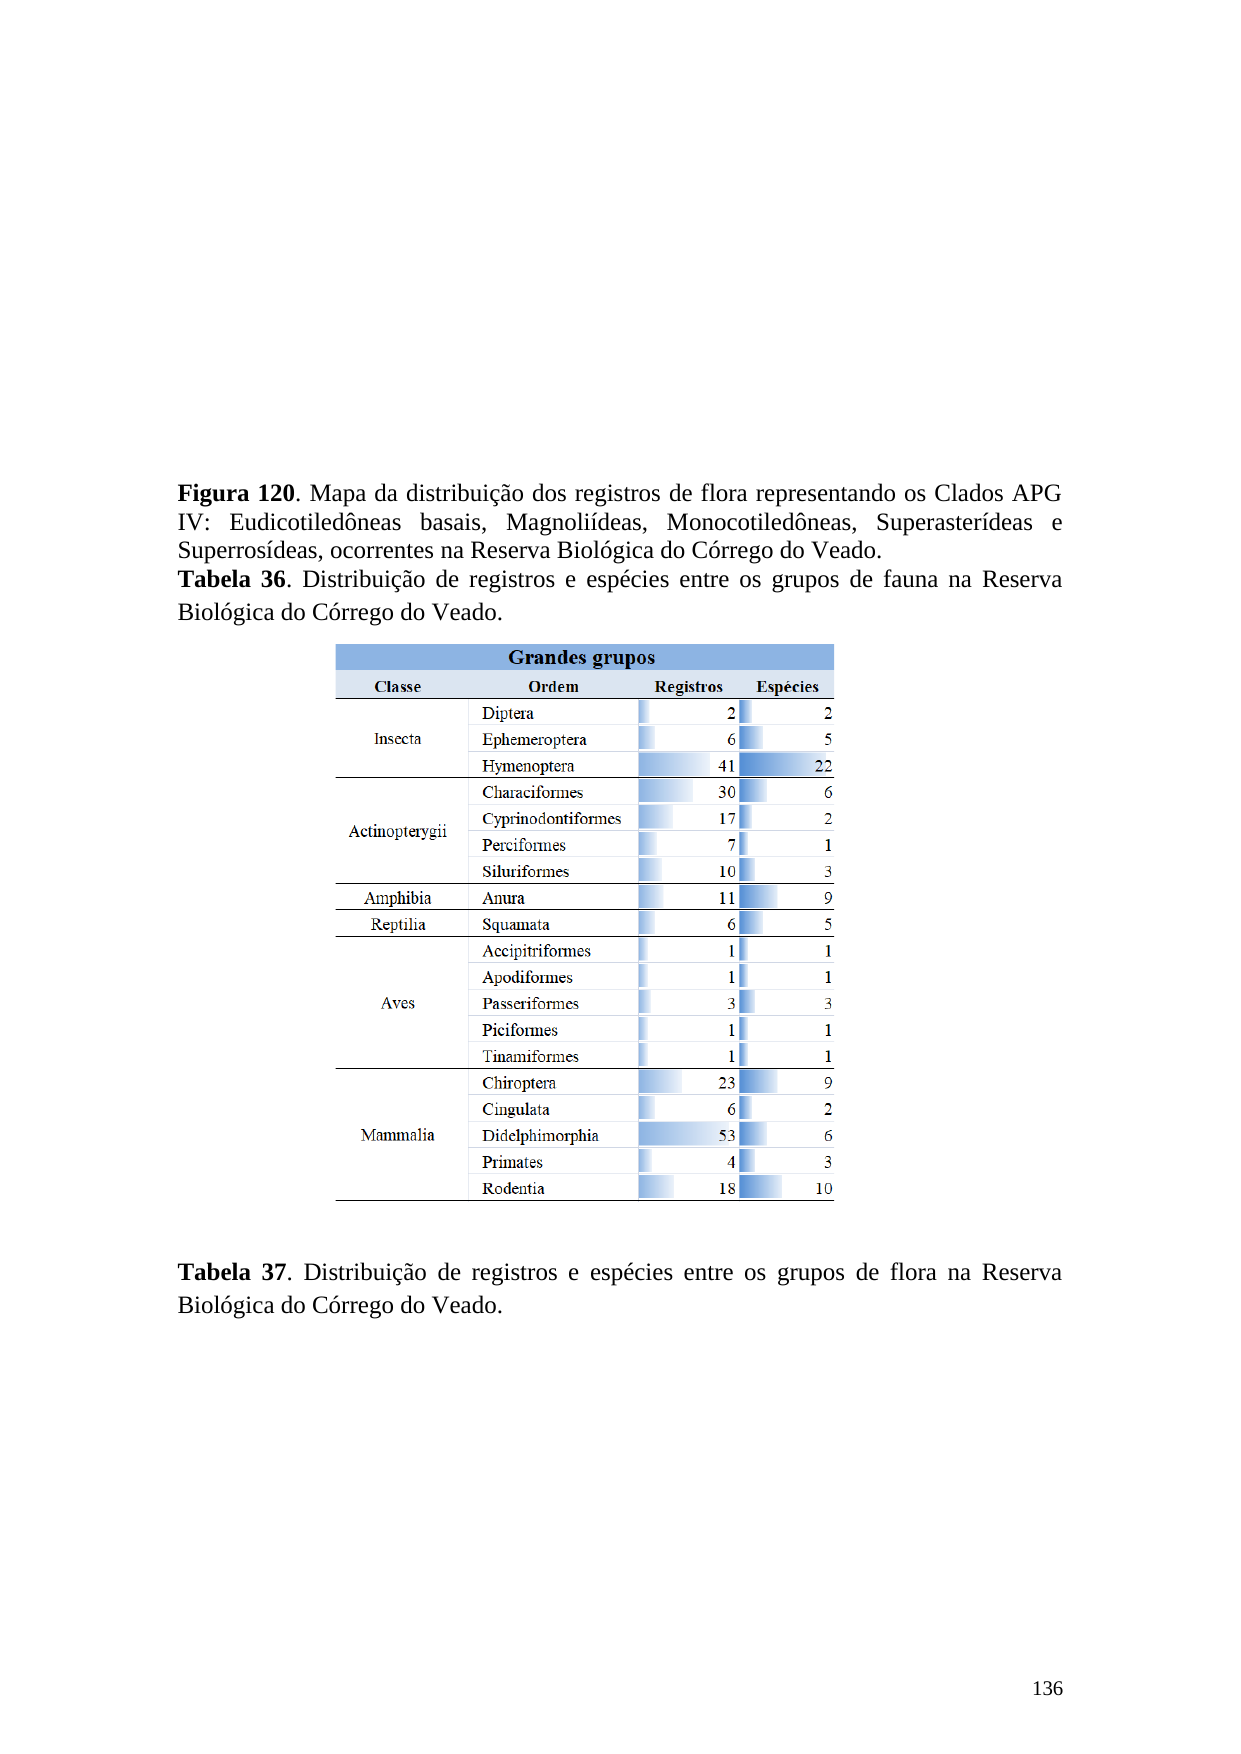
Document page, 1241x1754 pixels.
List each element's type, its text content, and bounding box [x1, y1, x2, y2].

text Figura 120. Mapa da distribuição dos registros de flora representando os Clados APG IV: Eudicotiledôneas basais, Magnoliídeas, Monocotiledôneas, Superasterídeas e Superrosídeas, ocorrentes na Reserva Biológica do Córrego do Veado. [177, 478, 1063, 564]
text Tabela 37. Distribuição de registros e espécies entre os grupos de flora na Reserva Biológica do Córrego do Veado. [177, 1257, 1063, 1319]
text Tabela 36. Distribuição de registros e espécies entre os grupos de fauna na Reserva Biológica do Córrego do Veado. [177, 564, 1063, 626]
picture [335, 644, 835, 1202]
